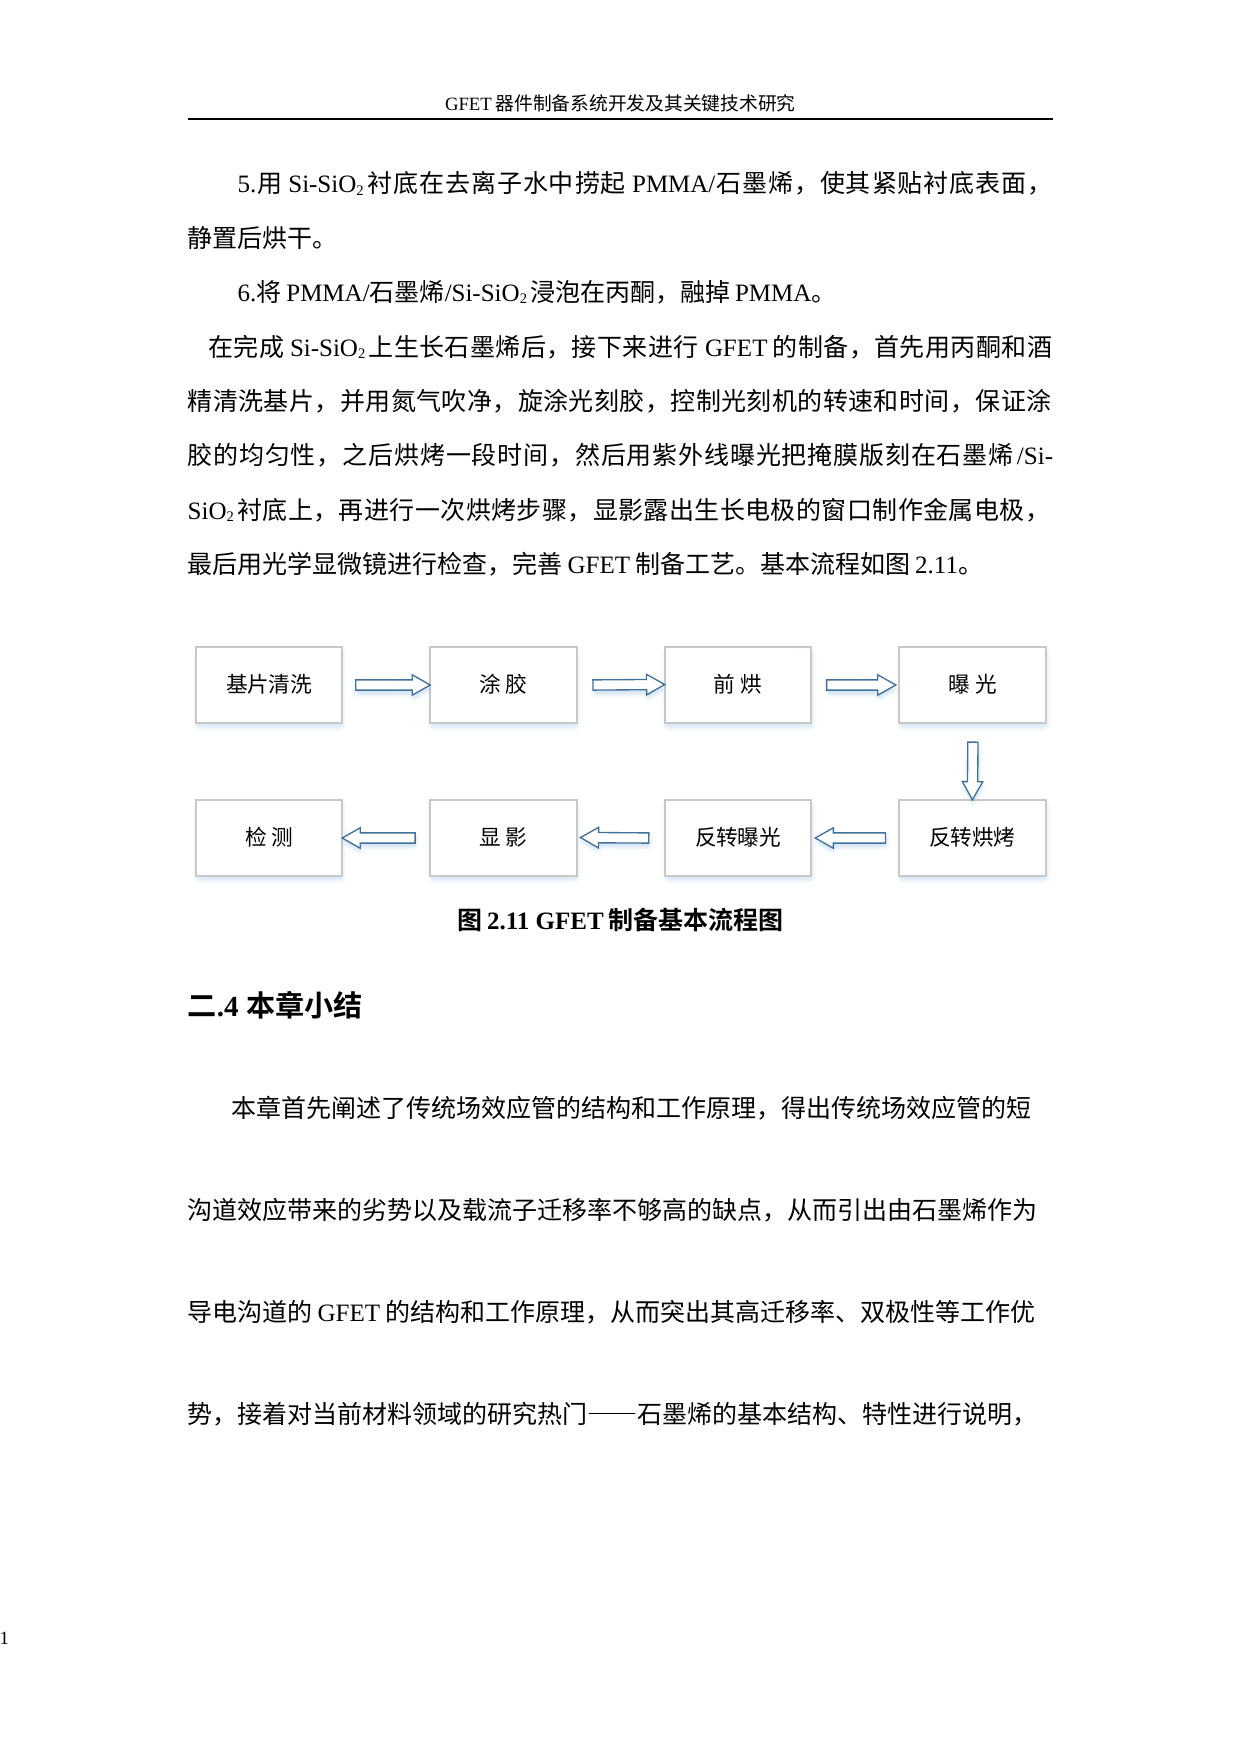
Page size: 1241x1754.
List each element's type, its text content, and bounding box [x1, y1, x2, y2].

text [187, 1073, 1053, 1446]
text 5.用Si-SiO2衬底在去离子水中捞起PMMA/石墨烯，使其紧贴衬底表面，静置后烘干。 [187, 164, 1053, 254]
text 图2.11 GFET制备基本流程图 [187, 901, 1053, 937]
subtitle 本章小结 [187, 982, 1053, 1024]
text 6.将PMMA/石墨烯/Si-SiO2浸泡在丙酮，融掉PMMA。 [187, 273, 1053, 309]
text 在完成Si-SiO2上生长石墨烯后，接下来进行GFET的制备，首先用丙酮和酒精清洗基片，并用氮气吹净，旋涂光刻胶，控制光刻机的转速和时间，保证涂胶的均匀性，之后烘烤一段时间，然后用紫外线曝光把掩膜版刻在石墨烯/Si-SiO2衬底上，再进行一次烘烤步骤，显影露出生长电极的窗口制作金属电极，最后用光学显微镜进行检查，完善GFET制备工艺。基本流程如图2.11。 [187, 327, 1053, 581]
